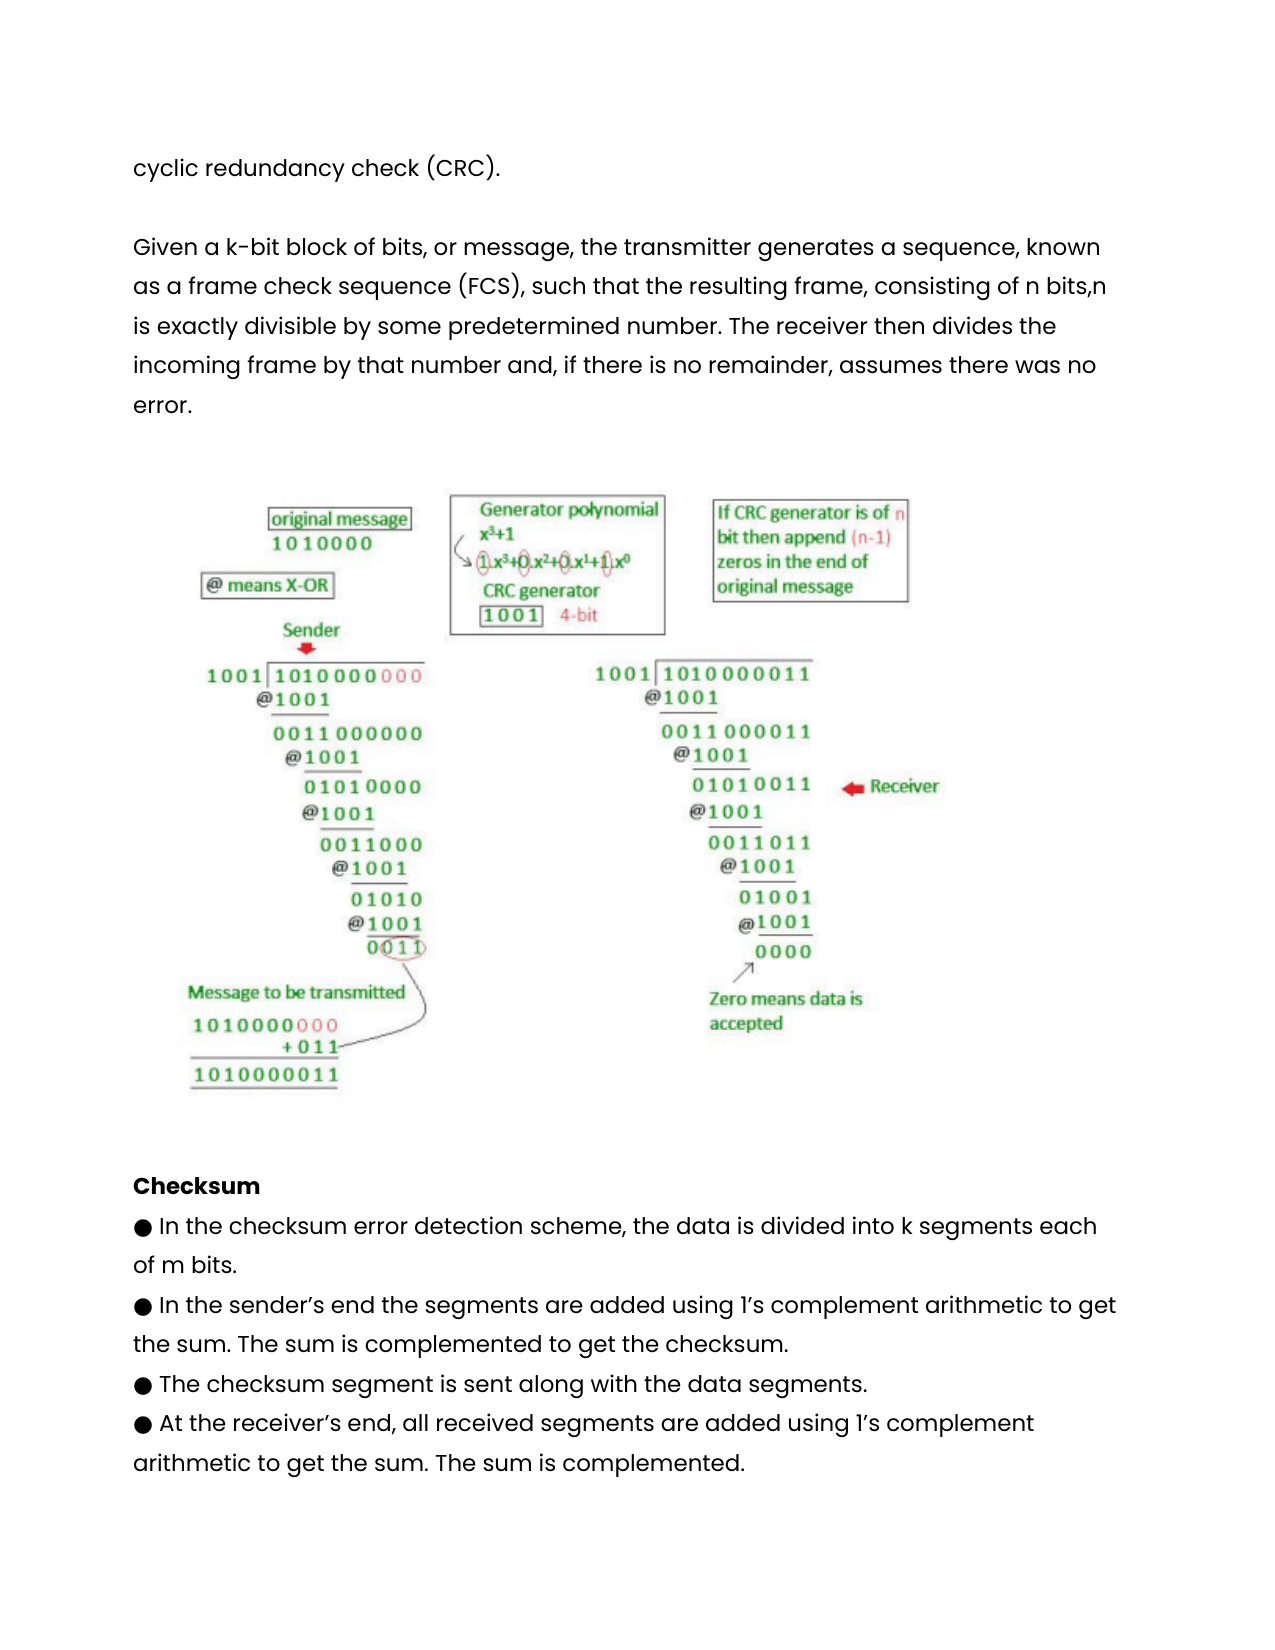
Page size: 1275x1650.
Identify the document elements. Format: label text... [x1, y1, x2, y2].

text Checksum [133, 1168, 1125, 1203]
text ● The checksum segment is sent along with the data segments. [133, 1366, 1125, 1400]
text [133, 150, 1125, 184]
text Given a k-bit block of bits, or message, the transmitter generates a sequence, known as a frame check sequence (FCS), such that the resulting frame, consisting of n bits,n is exactly divisible by some predetermined number. The receiver then divides the incoming frame by that number and, if there is no remainder, assumes there was no error. [133, 229, 1125, 421]
picture [132, 465, 975, 1124]
text ● In the checksum error detection scheme, the data is divided into k segments each of m bits. [133, 1208, 1125, 1282]
text ● In the sender’s end the segments are added using 1’s complement arithmetic to get the sum. The sum is complemented to get the checksum. [133, 1287, 1125, 1361]
text ● At the receiver’s end, all received segments are added using 1’s complement arithmetic to get the sum. The sum is complemented. [133, 1405, 1125, 1479]
